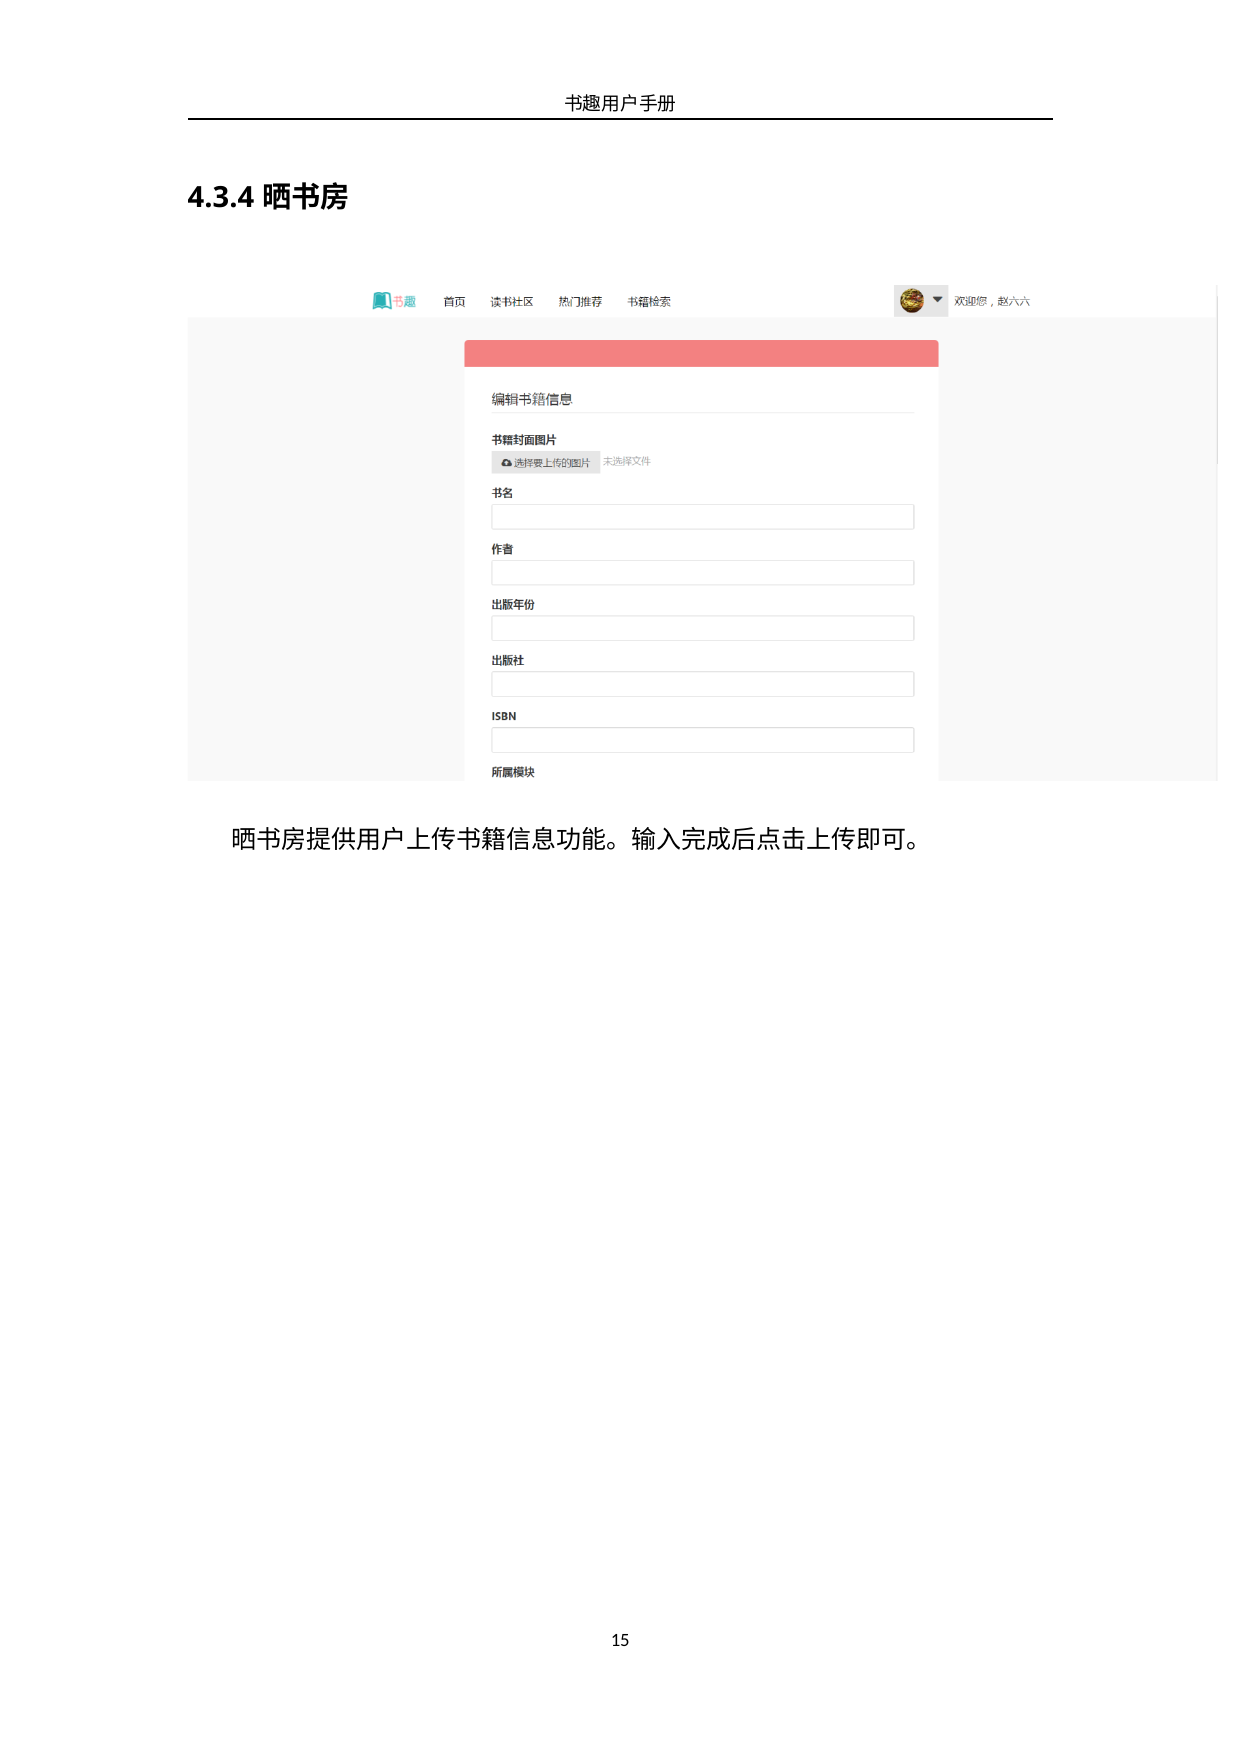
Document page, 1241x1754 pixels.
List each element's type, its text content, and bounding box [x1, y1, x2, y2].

subtitle 4.3.4 晒书房 [187, 162, 1053, 227]
picture [187, 285, 1218, 781]
text 晒书房提供用户上传书籍信息功能。输入完成后点击上传即可。 [187, 805, 1053, 870]
